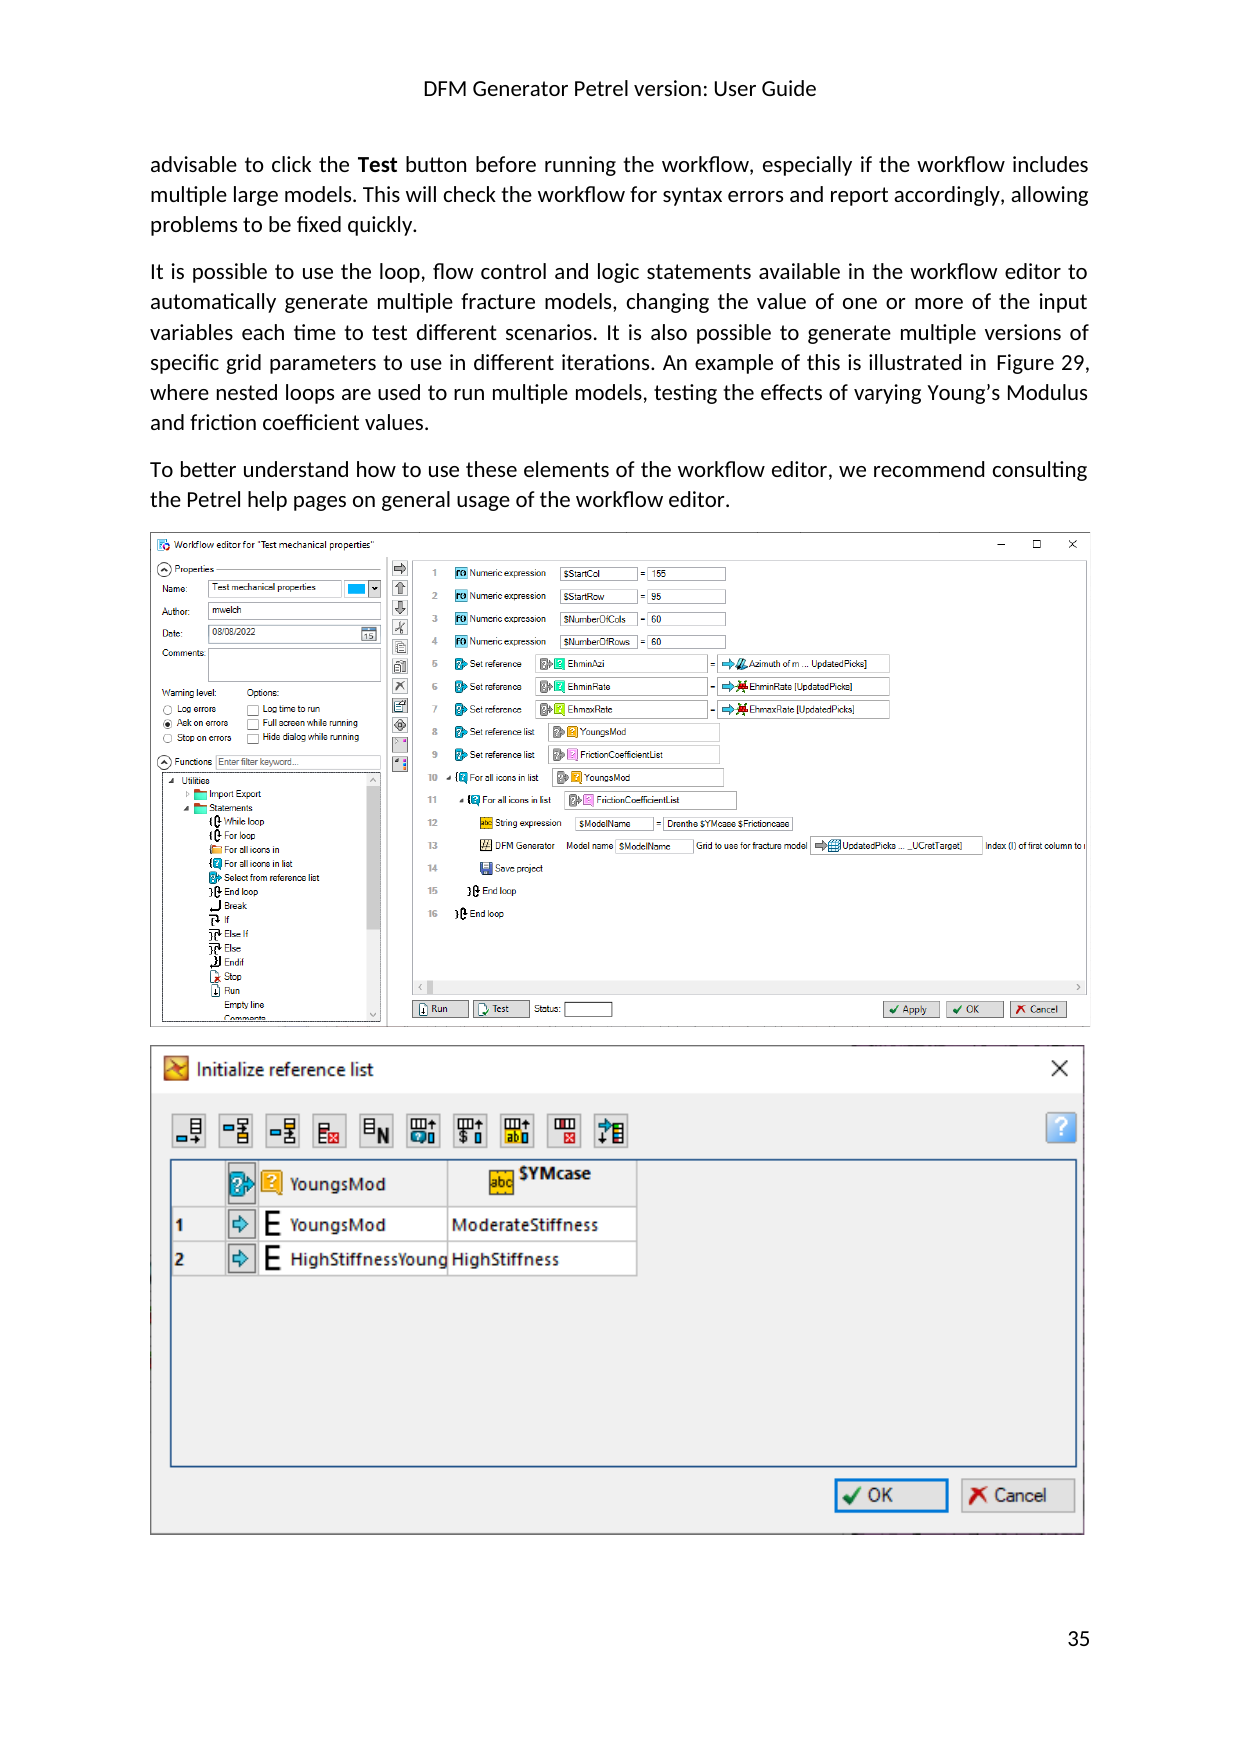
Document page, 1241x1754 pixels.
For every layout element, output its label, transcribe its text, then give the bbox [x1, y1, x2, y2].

picture [150, 532, 1091, 1027]
picture [150, 1045, 1085, 1535]
text It is possible to use the loop, flow control and logic statements available in the workflow editor to automatically generate multiple fracture models, changing the value of one or more of the input variables each time to test different scenarios. It is also possible to generate multiple versions of specific grid parameters to use in different iterations. An example of this is illustrated in Figure 29, where nested loops are used to run multiple models, testing the effects of varying Young’s Modulus and friction coefficient values. [150, 257, 1090, 436]
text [150, 150, 1090, 238]
text To better understand how to use these elements of the workflow editor, we recommend consulting the Petrel help pages on general usage of the workflow editor. [150, 455, 1090, 513]
